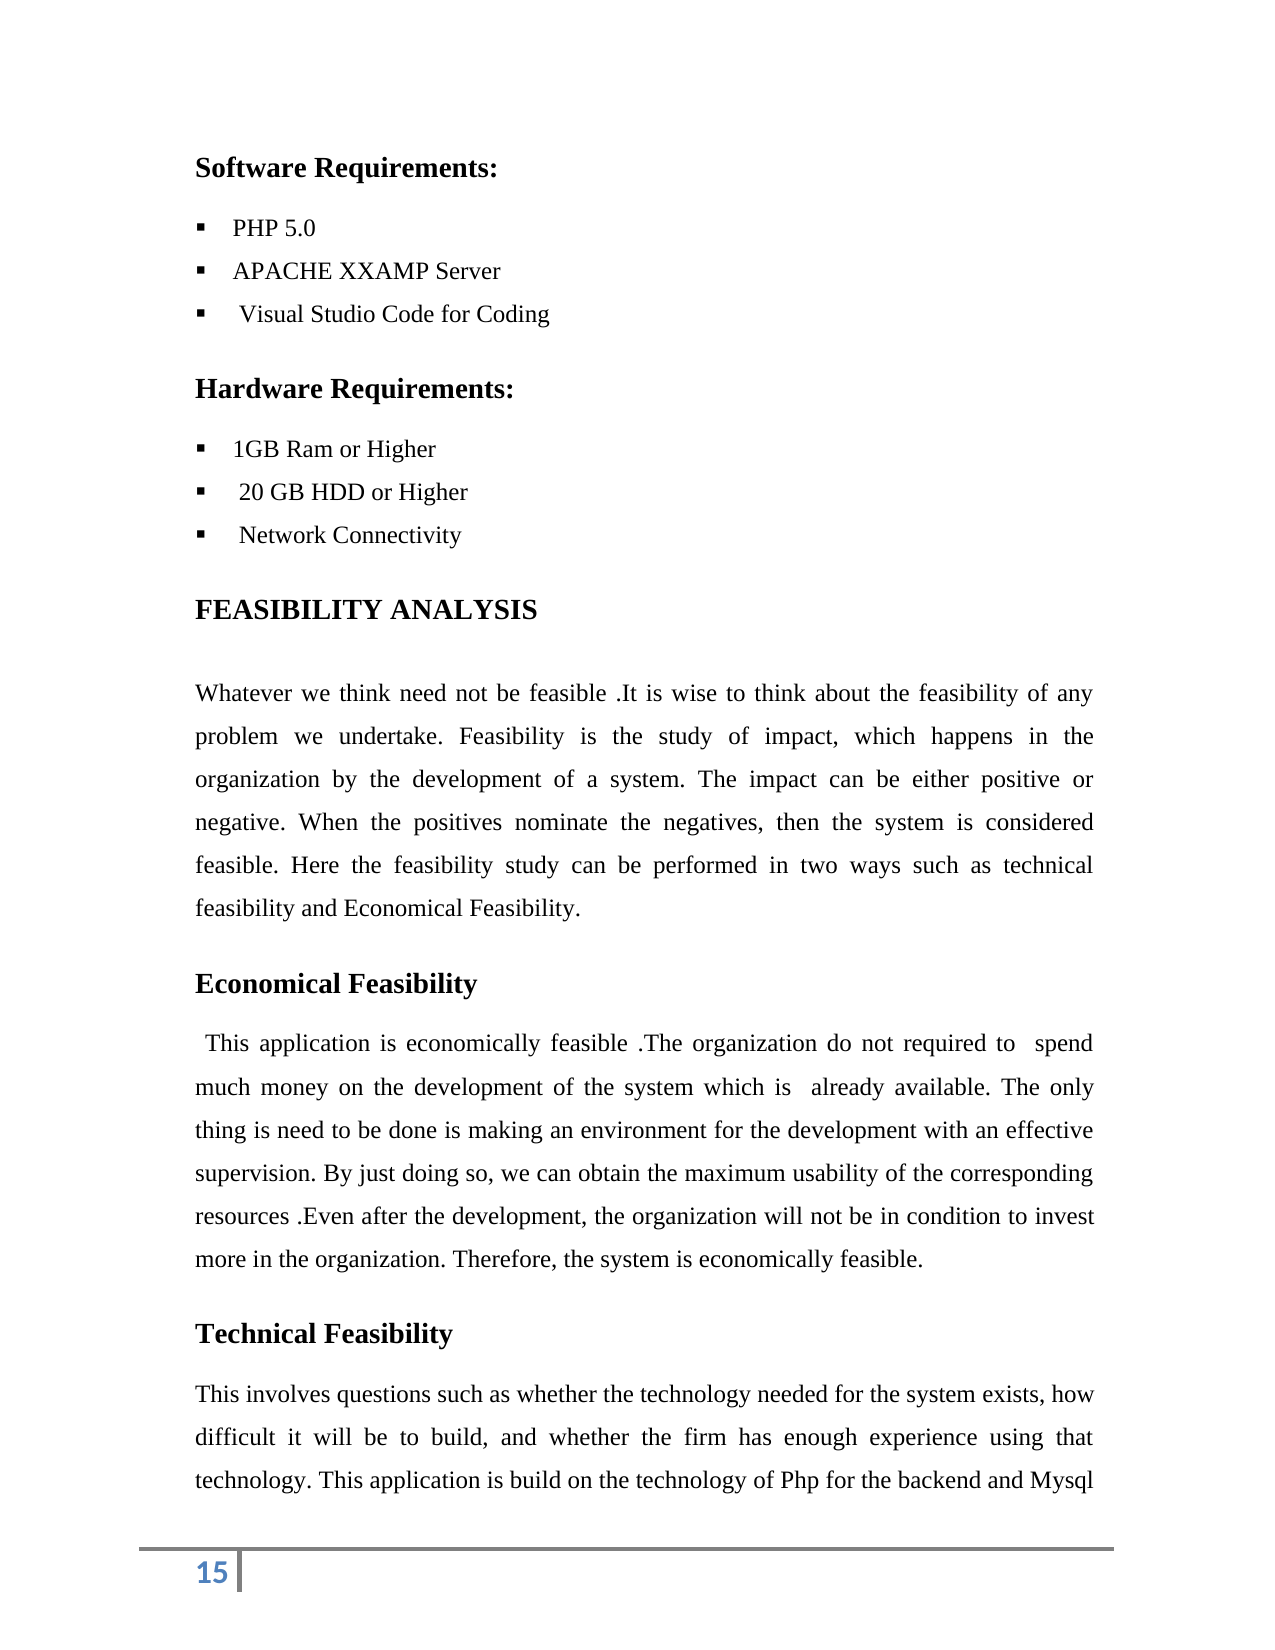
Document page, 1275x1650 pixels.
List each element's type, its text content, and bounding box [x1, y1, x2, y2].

subtitle FEASIBILITY ANALYSIS [195, 592, 1095, 626]
subtitle Software Requirements: [195, 150, 1095, 183]
list Network Connectivity [195, 520, 1095, 549]
subtitle Technical Feasibility [195, 1316, 1095, 1350]
subtitle Hardware Requirements: [195, 371, 1125, 405]
list 20 GB HDD or Higher [195, 477, 1095, 506]
list 1GB Ram or Higher [195, 434, 1095, 463]
list Visual Studio Code for Coding [195, 299, 1095, 328]
list PHP 5.0 [195, 213, 1095, 241]
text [195, 1379, 1095, 1494]
list APACHE XXAMP Server [195, 256, 1095, 284]
list This application is economically feasible .The organization do not required to spend much money on the development of the system which is already available. The only thing is need to be done is making an environment for the development with an effective supervision. By just doing so, we can obtain the maximum usability of the corresponding resources .Even after the development, the organization will not be in condition to invest more in the organization. Therefore, the system is economically feasible. [186, 1028, 1095, 1273]
subtitle Economical Feasibility [195, 966, 1125, 999]
list Whatever we think need not be feasible .It is wise to think about the feasibility of any problem we undertake. Feasibility is the study of impact, which happens in the organization by the development of a system. The impact can be either positive or negative. When the positives nominate the negatives, then the system is considered feasible. Here the feasibility study can be performed in two ways such as technical feasibility and Economical Feasibility. [195, 678, 1095, 922]
